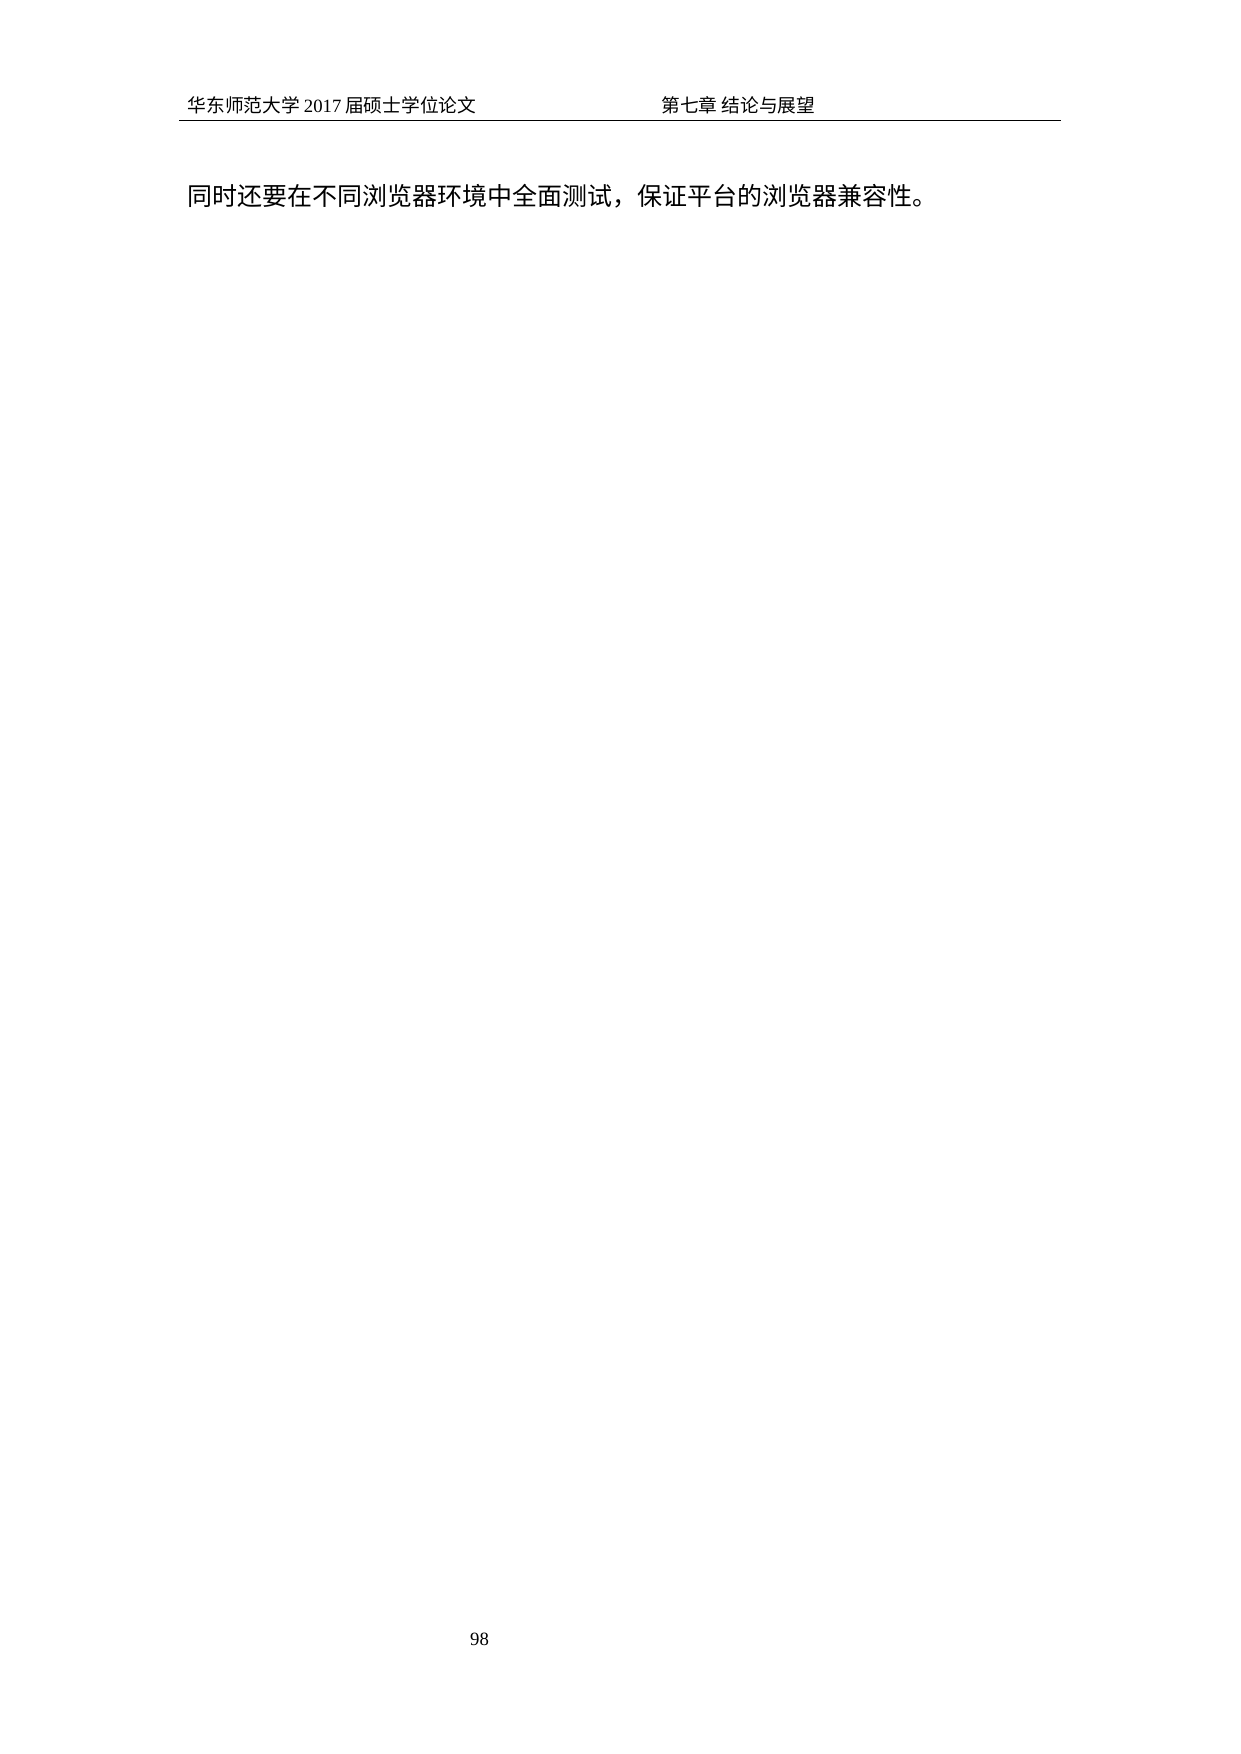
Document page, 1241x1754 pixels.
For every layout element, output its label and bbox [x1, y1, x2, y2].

text [187, 162, 1053, 227]
